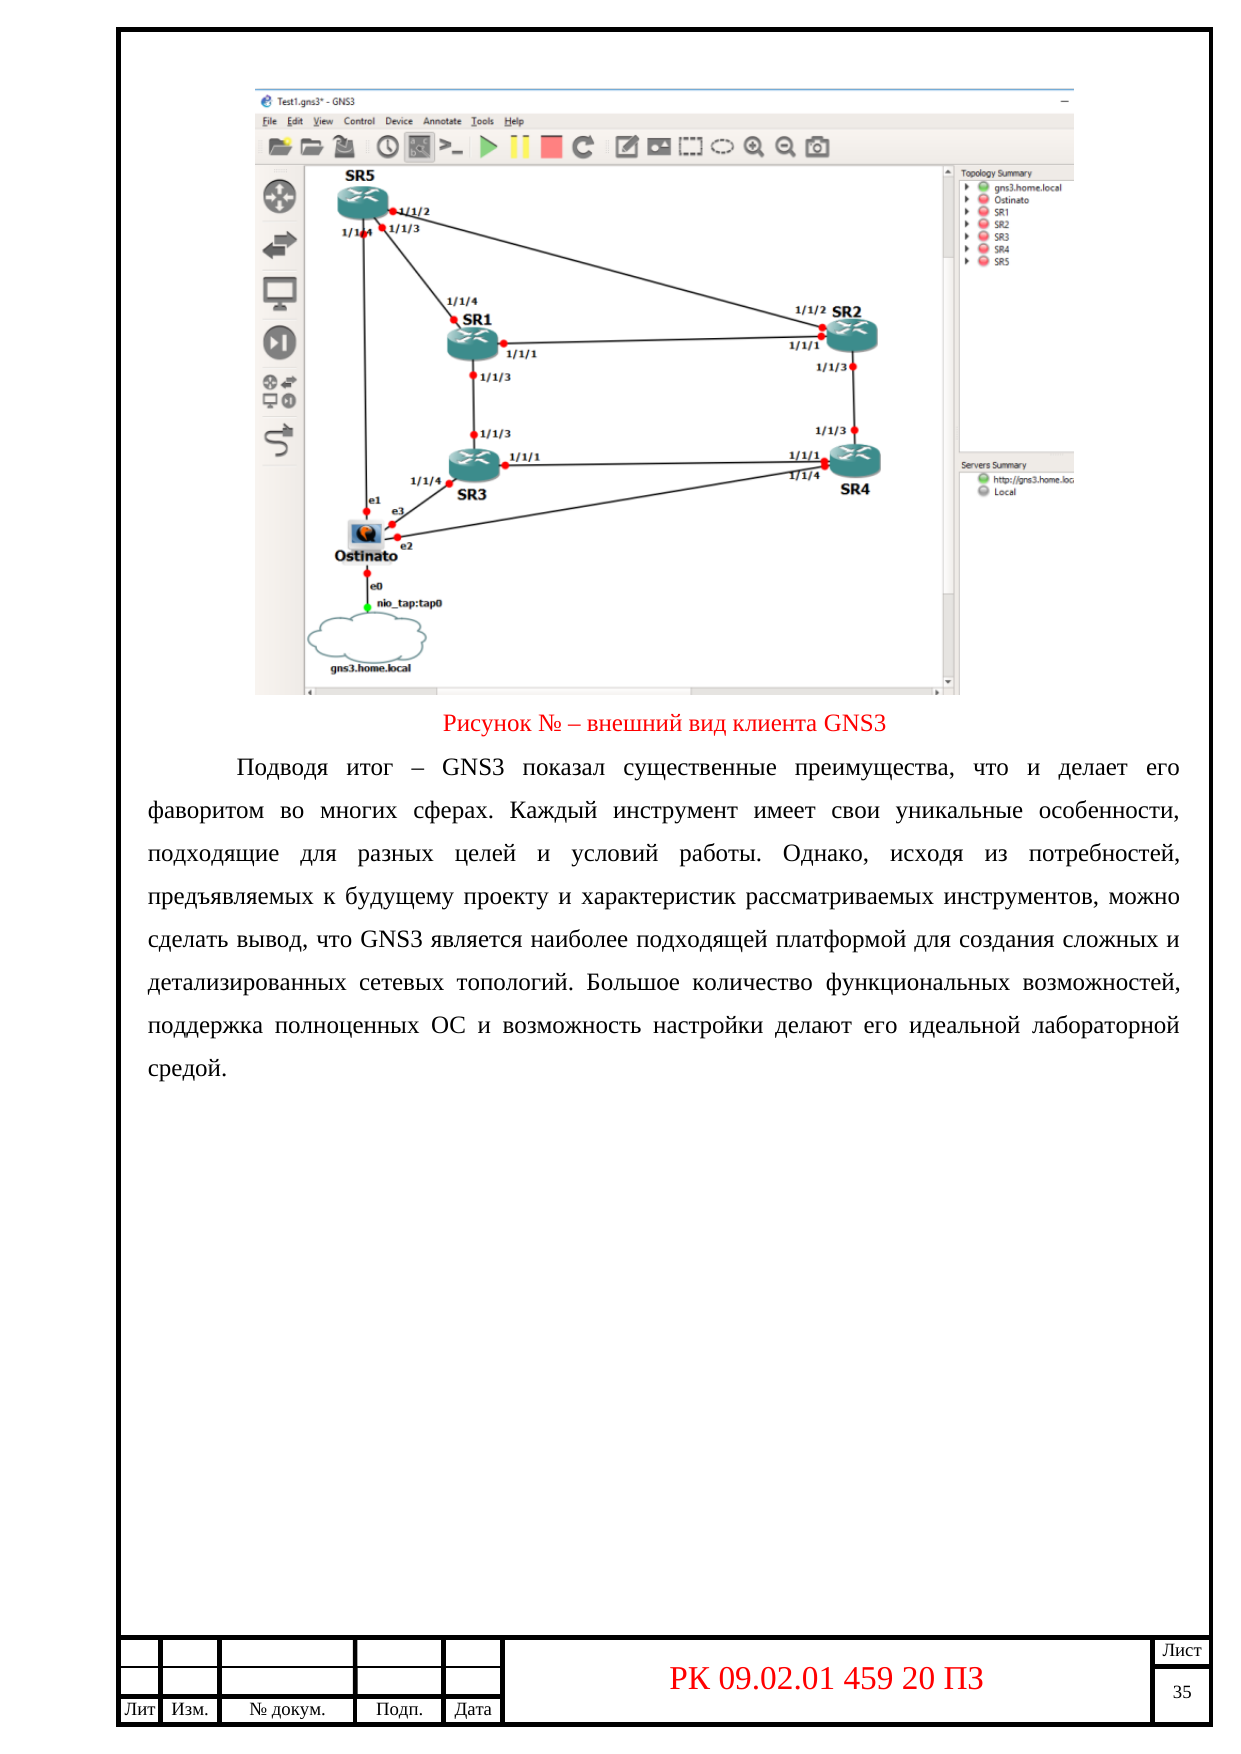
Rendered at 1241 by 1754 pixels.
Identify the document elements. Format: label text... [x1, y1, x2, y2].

text Рисунок № – внешний вид клиента GNS3 [148, 708, 1181, 737]
text Подводя итог – GNS3 показал существенные преимущества, что и делает его фаворитом во многих сферах. Каждый инструмент имеет свои уникальные особенности, подходящие для разных целей и условий работы. Однако, исходя из потребностей, предъявляемых к будущему проекту и характеристик рассматриваемых инструментов, можно сделать вывод, что GNS3 является наиболее подходящей платформой для создания сложных и детализированных сетевых топологий. Большое количество функциональных возможностей, поддержка полноценных ОС и возможность настройки делают его идеальной лабораторной средой. [148, 752, 1181, 1082]
picture [255, 88, 1074, 695]
